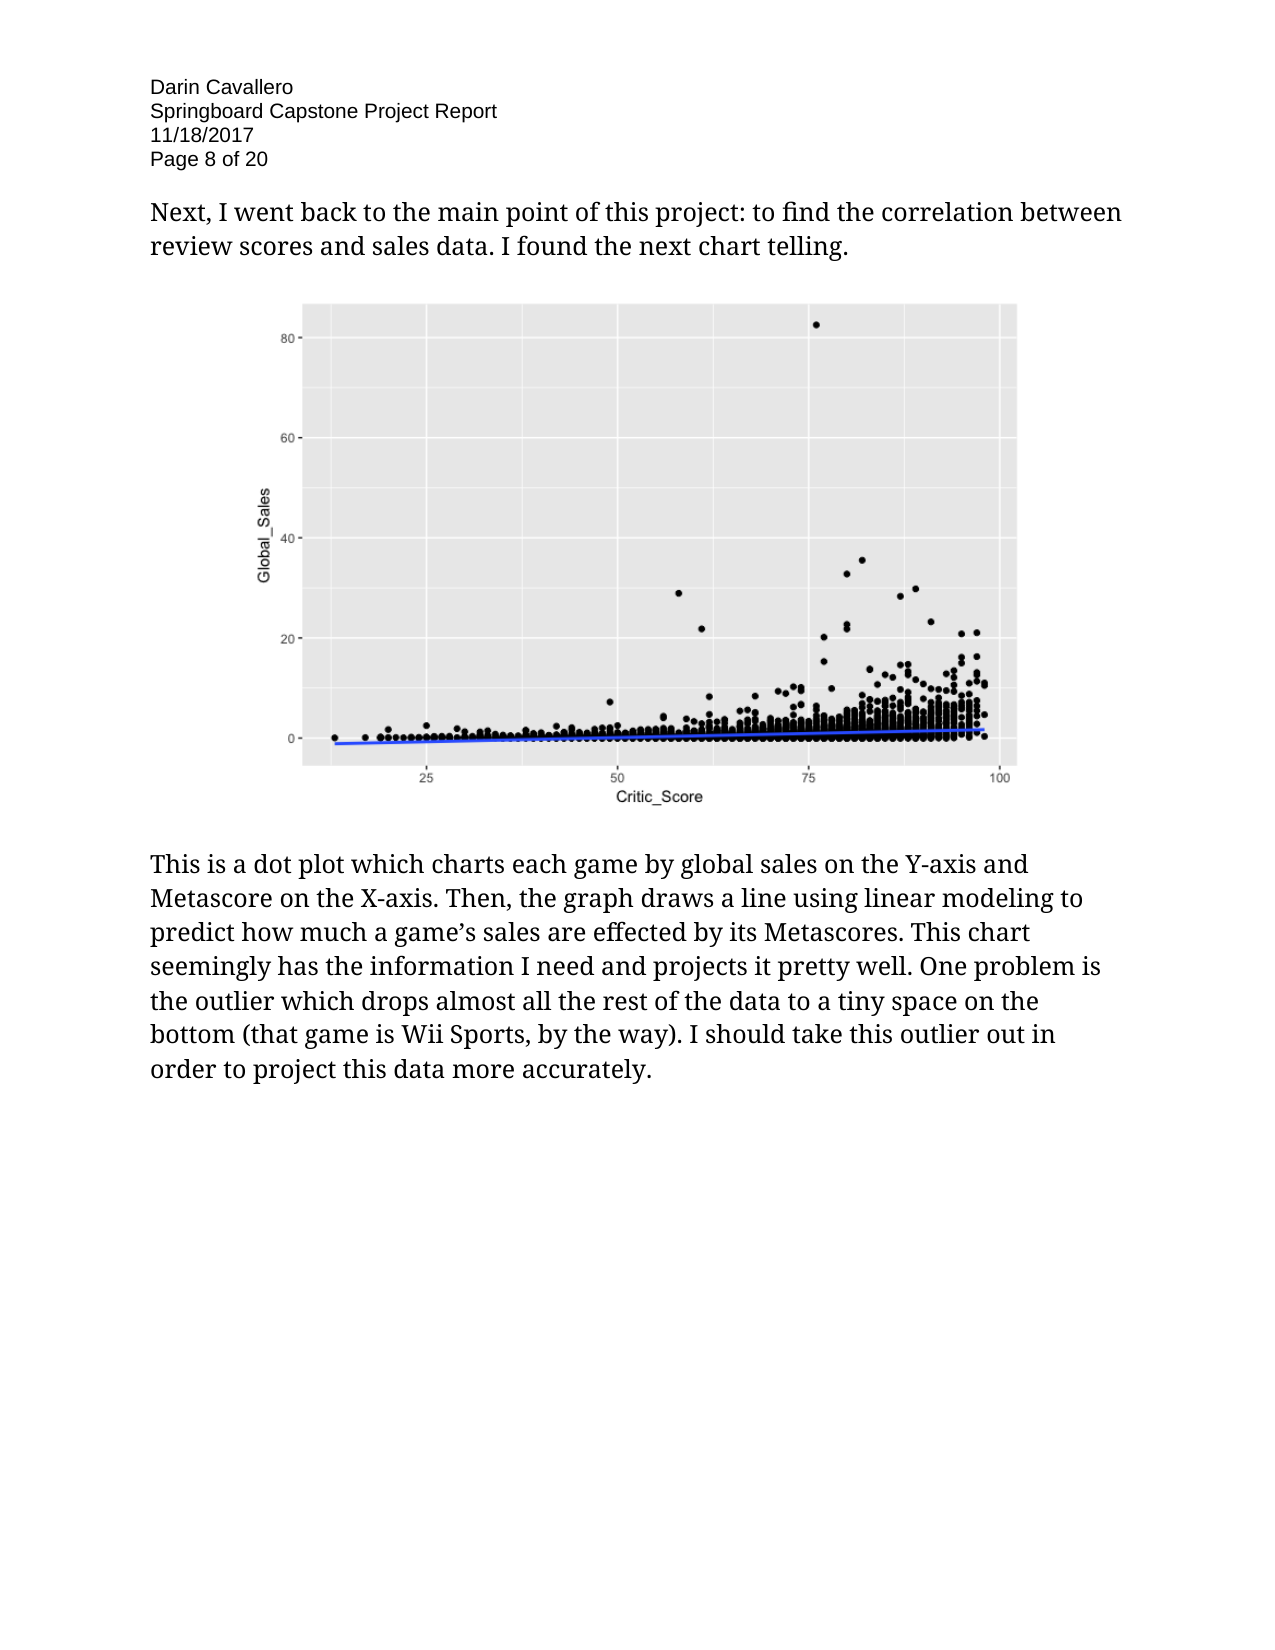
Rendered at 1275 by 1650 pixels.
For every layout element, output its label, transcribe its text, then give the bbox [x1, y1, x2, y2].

picture [250, 297, 1025, 813]
text Next, I went back to the main point of this project: to find the correlation between review scores and sales data. I found the next chart telling. [150, 195, 1125, 263]
text This is a dot plot which charts each game by global sales on the Y-axis and Metascore on the X-axis. Then, the graph draws a line using linear modeling to predict how much a game’s sales are effected by its Metascores. This chart seemingly has the information I need and projects it pretty well. One problem is the outlier which drops almost all the rest of the data to a tiny space on the bottom (that game is Wii Sports, by the way). I should take this outlier out in order to project this data more accurately. [150, 847, 1125, 1085]
